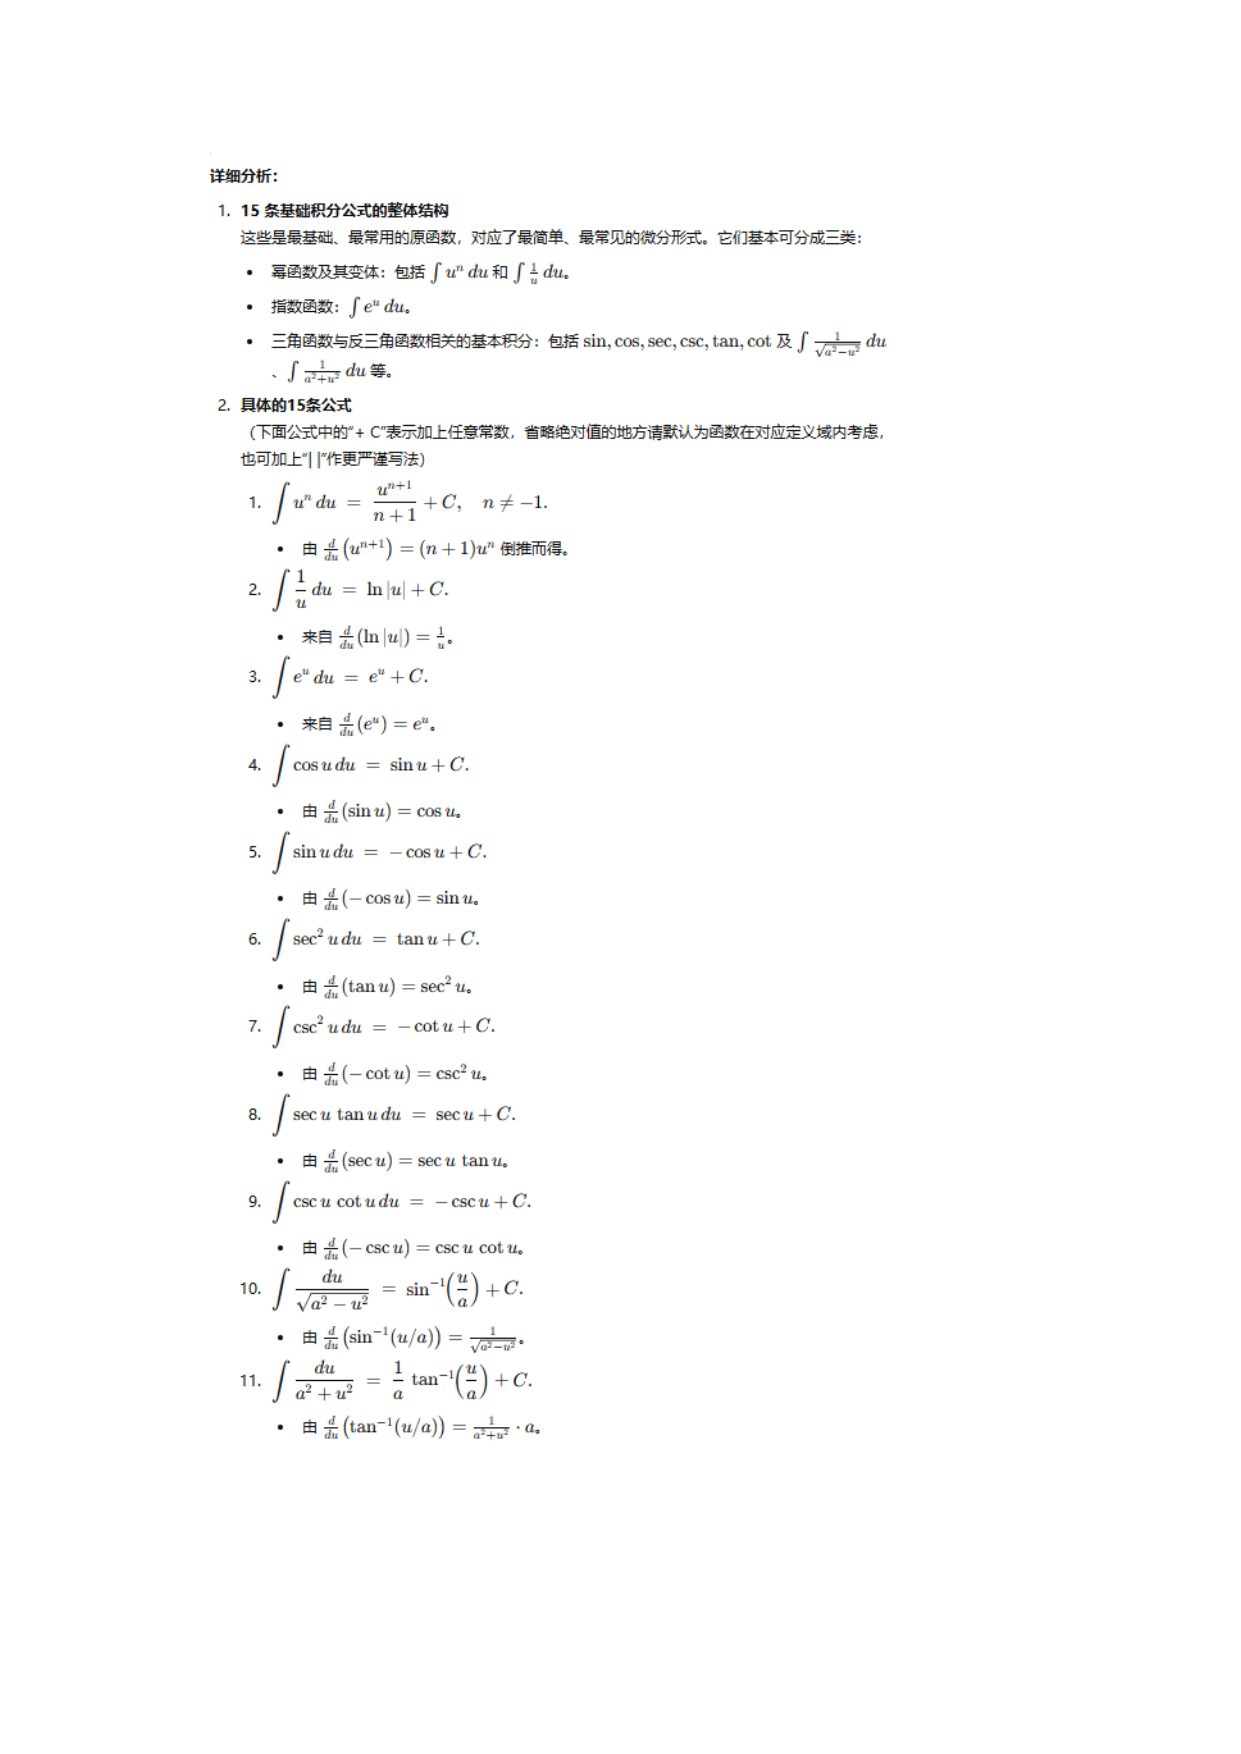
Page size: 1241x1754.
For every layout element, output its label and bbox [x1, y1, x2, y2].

picture [187, 152, 1053, 1444]
